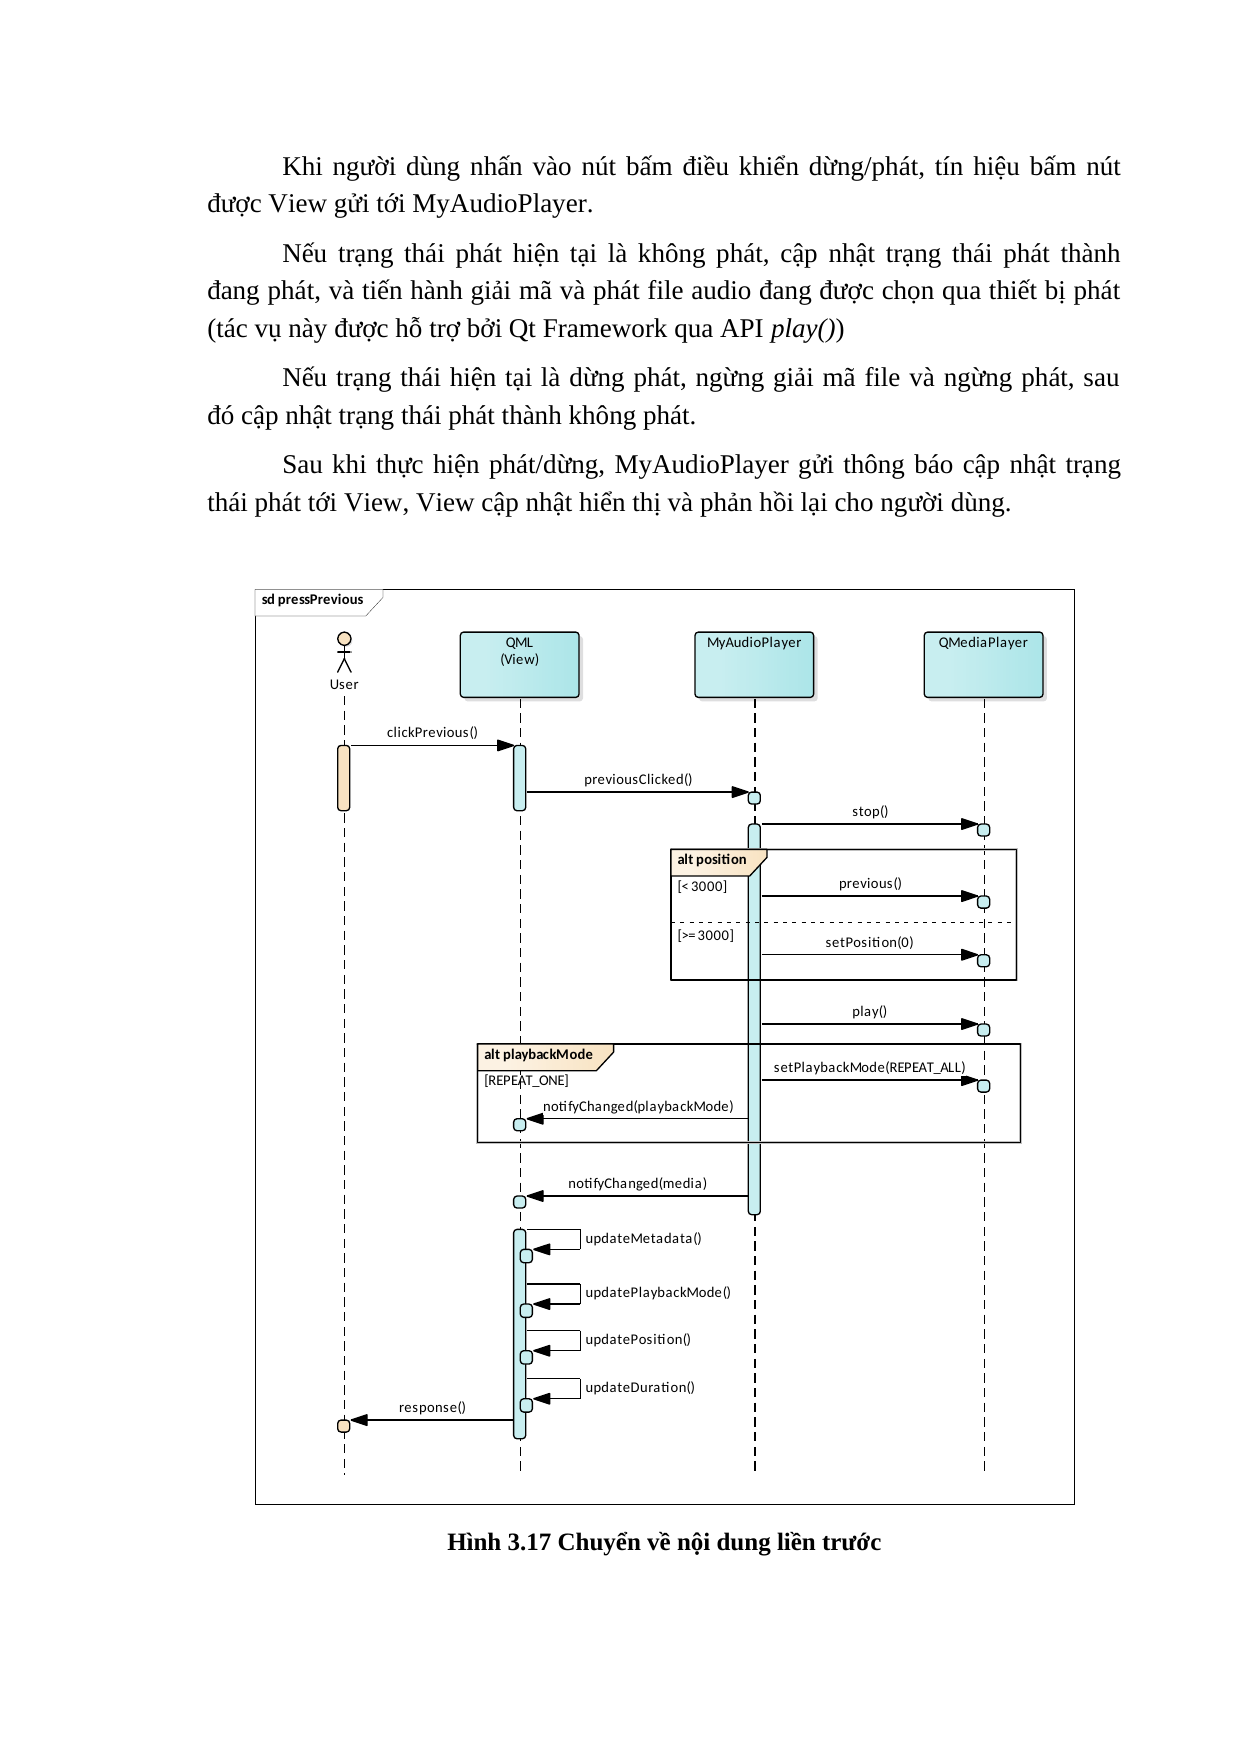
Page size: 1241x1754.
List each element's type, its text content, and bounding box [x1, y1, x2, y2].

text Nếu trạng thái hiện tại là dừng phát, ngừng giải mã file và ngừng phát, sau đó cập nhật trạng thái phát thành không phát. [207, 361, 1122, 430]
text Nếu trạng thái phát hiện tại là không phát, cập nhật trạng thái phát thành đang phát, và tiến hành giải mã và phát file audio đang được chọn qua thiết bị phát (tác vụ này được hỗ trợ bởi Qt Framework qua API play()) [207, 237, 1122, 343]
list Sau khi thực hiện phát/dừng, MyAudioPlayer gửi thông báo cập nhật trạng thái phát tới View, View cập nhật hiển thị và phản hồi lại cho người dùng. [207, 448, 1122, 517]
text Khi người dùng nhấn vào nút bấm điều khiển dừng/phát, tín hiệu bấm nút được View gửi tới MyAudioPlayer. [207, 150, 1122, 218]
